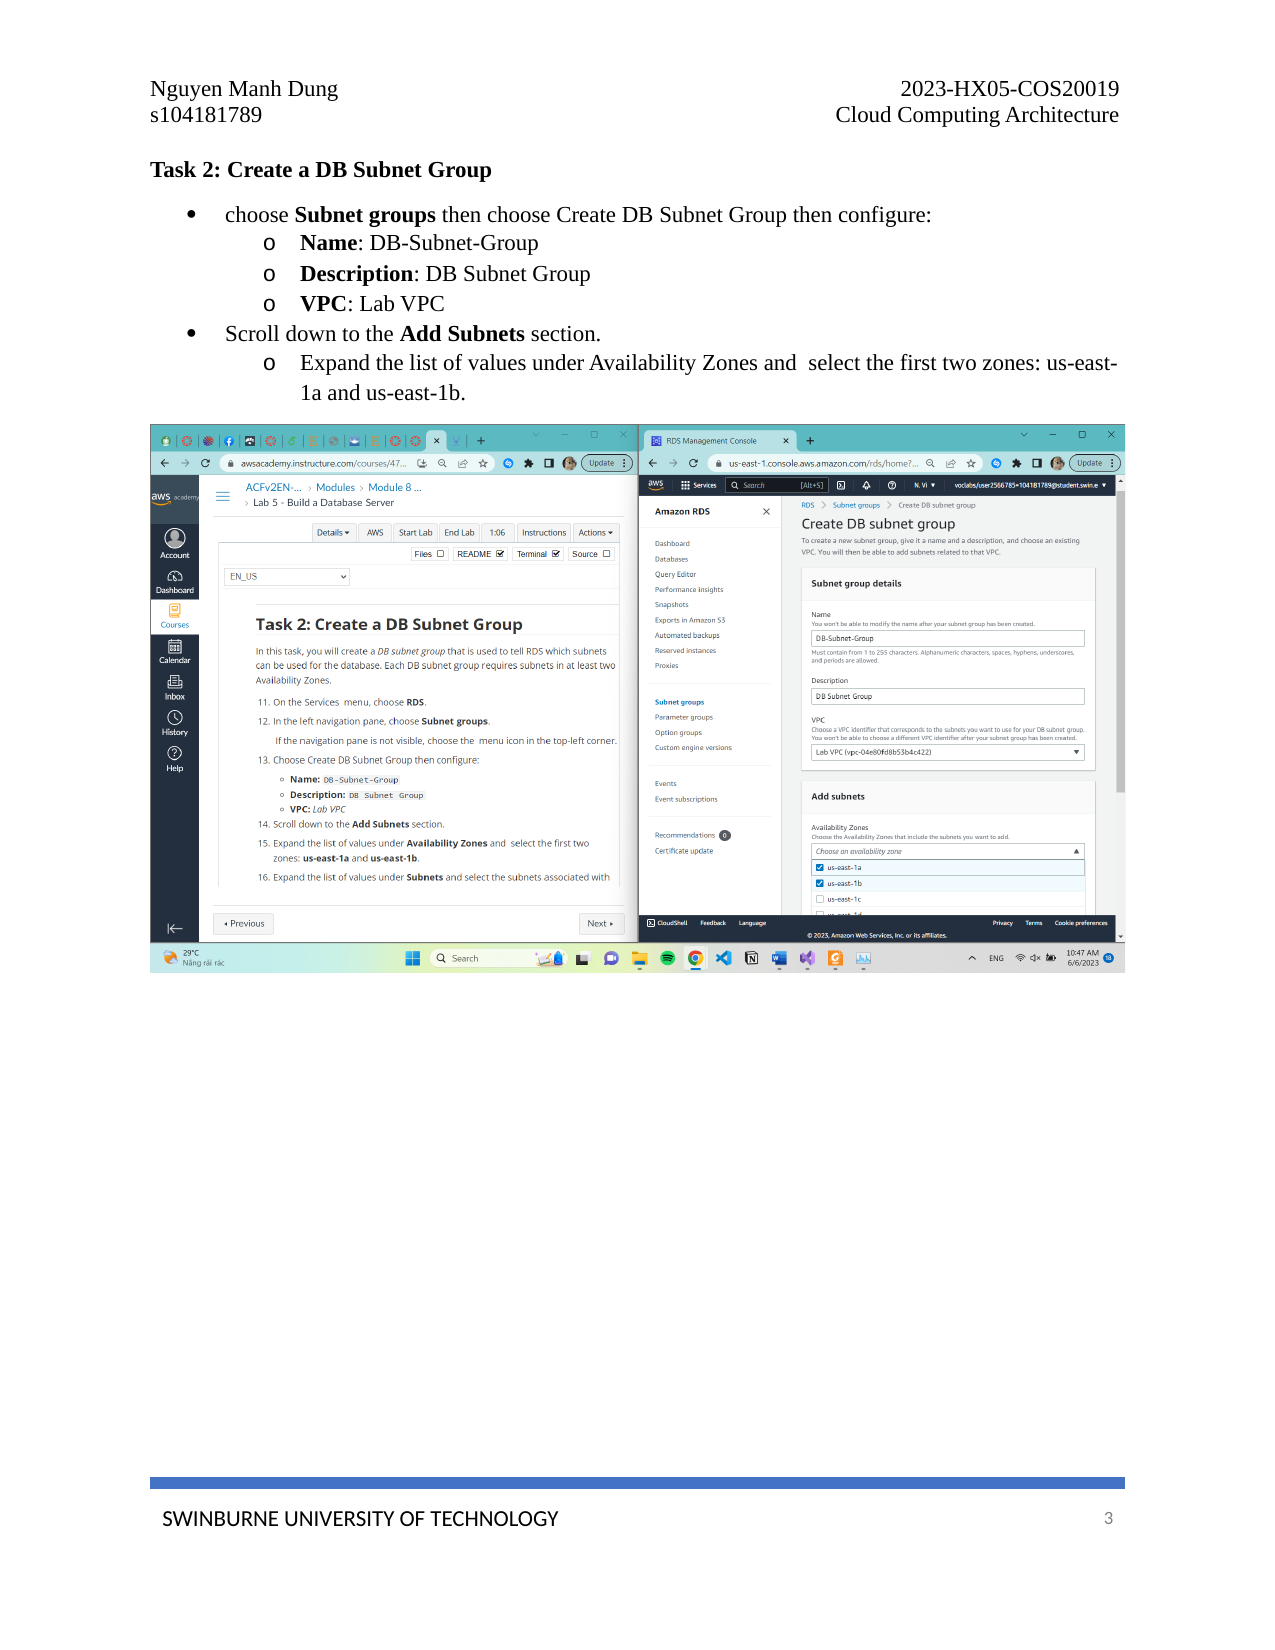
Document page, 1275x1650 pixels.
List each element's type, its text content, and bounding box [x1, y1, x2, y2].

text Task 2: Create a DB Subnet Group [150, 156, 1125, 182]
list Expand the list of values under Availability Zones and select the first two zones: us-east-1a and us-east-1b. [262, 349, 1125, 406]
list Scroll down to the Add Subnets section. [187, 321, 1125, 347]
list choose Subnet groups then choose Create DB Subnet Group then configure: [187, 201, 1125, 227]
list Name: DB-Subnet-Group [262, 229, 1125, 257]
list VPC: Lab VPC [262, 290, 1125, 318]
picture [150, 424, 1125, 973]
list Description: DB Subnet Group [262, 260, 1125, 288]
